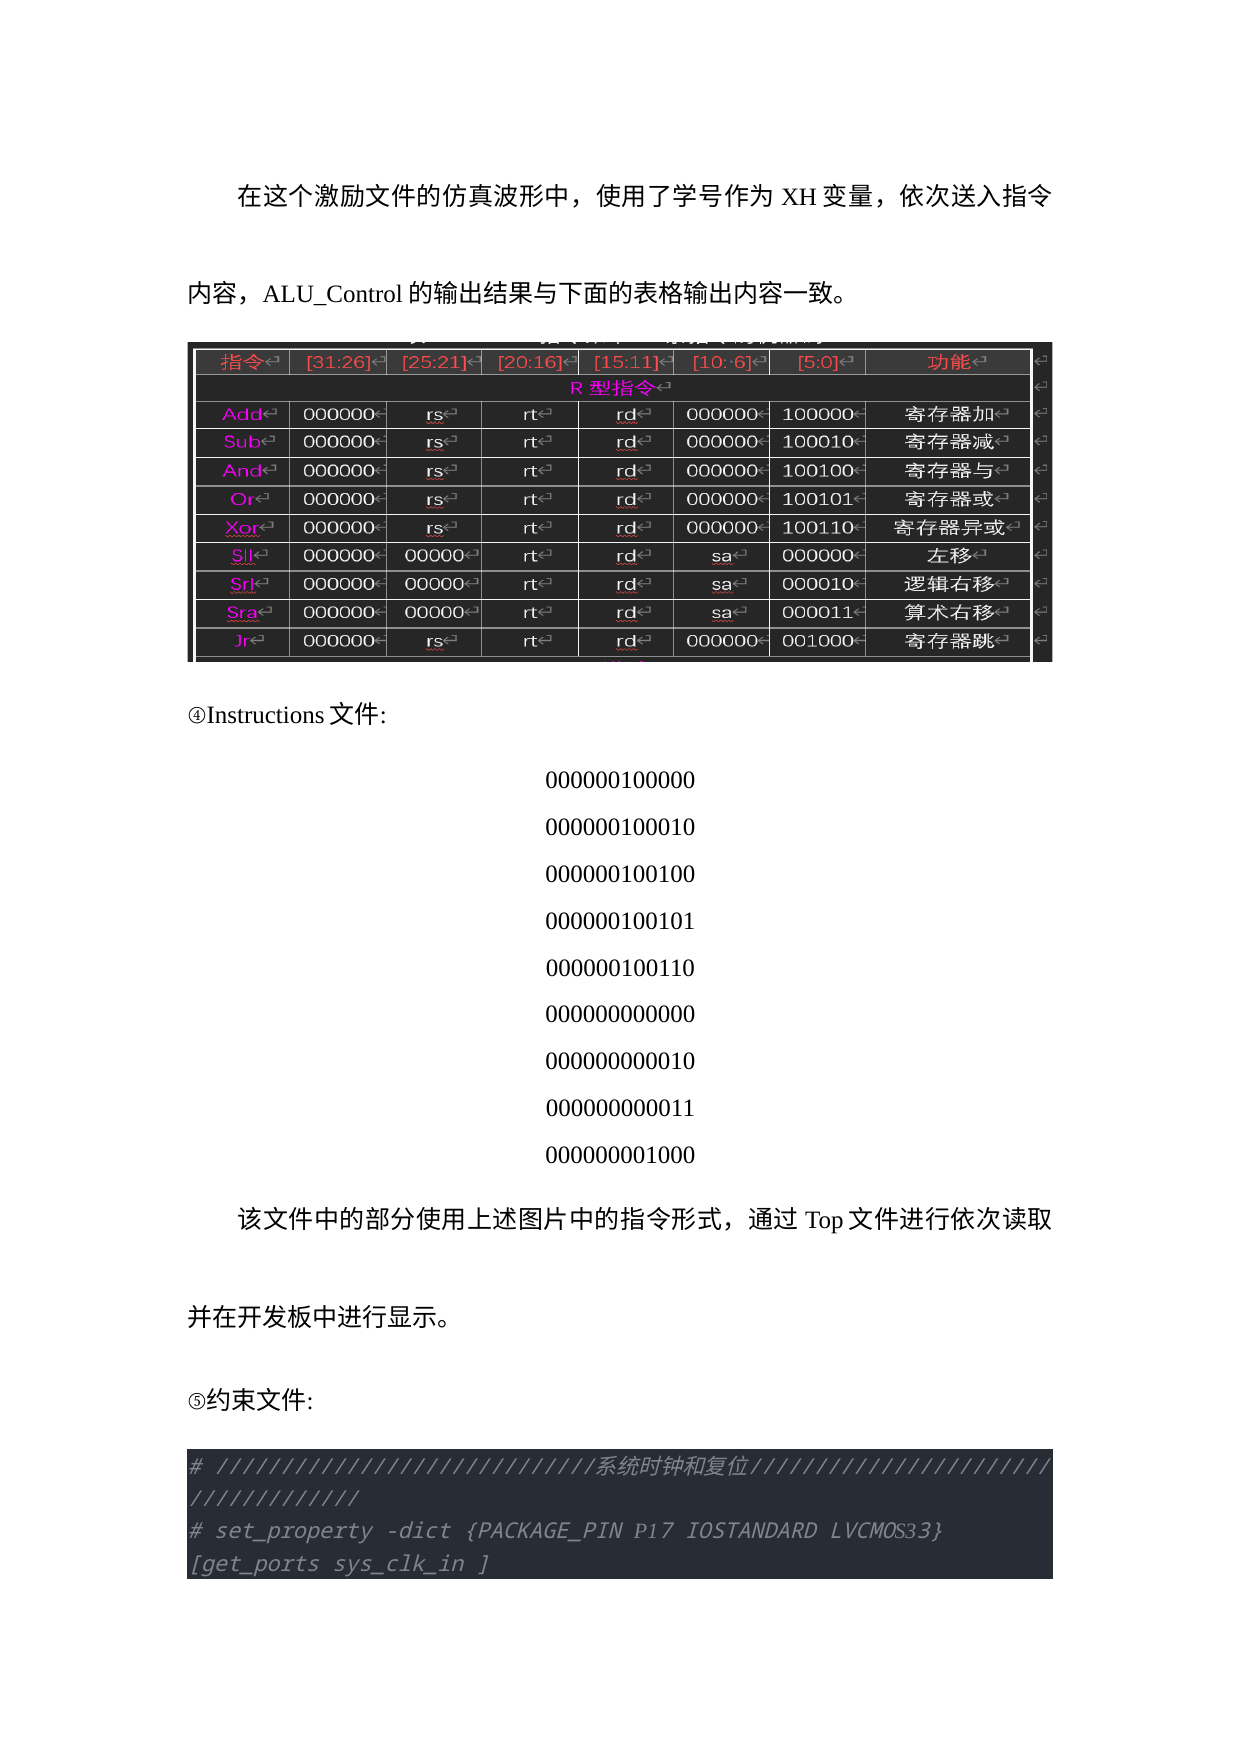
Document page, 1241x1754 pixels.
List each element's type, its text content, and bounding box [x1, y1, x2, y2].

text 000000001000 [187, 1138, 1053, 1171]
text 000000100010 [187, 810, 1053, 843]
text ⑤约束文件: [187, 1366, 1053, 1431]
text 000000100101 [187, 904, 1053, 936]
text 000000100000 [187, 763, 1053, 796]
text 在这个激励文件的仿真波形中，使用了学号作为XH变量，依次送入指令内容，ALU_Control的输出结果与下面的表格输出内容一致。 [187, 162, 1053, 324]
text ④Instructions文件: [187, 680, 1053, 745]
text 000000100110 [187, 951, 1053, 983]
picture [187, 342, 1053, 662]
text 000000000000 [187, 998, 1053, 1030]
text # /////////////////////////////系统时钟和复位//////////////////////////////////// [187, 1449, 1053, 1514]
text 000000000010 [187, 1044, 1053, 1077]
text # set_property -dict {PACKAGE_PIN P17 IOSTANDARD LVCMOS33} [get_ports sys_clk_in ] [187, 1514, 1053, 1579]
text 该文件中的部分使用上述图片中的指令形式，通过Top文件进行依次读取并在开发板中进行显示。 [187, 1185, 1053, 1348]
text 000000100100 [187, 857, 1053, 889]
text 000000000011 [187, 1091, 1053, 1124]
